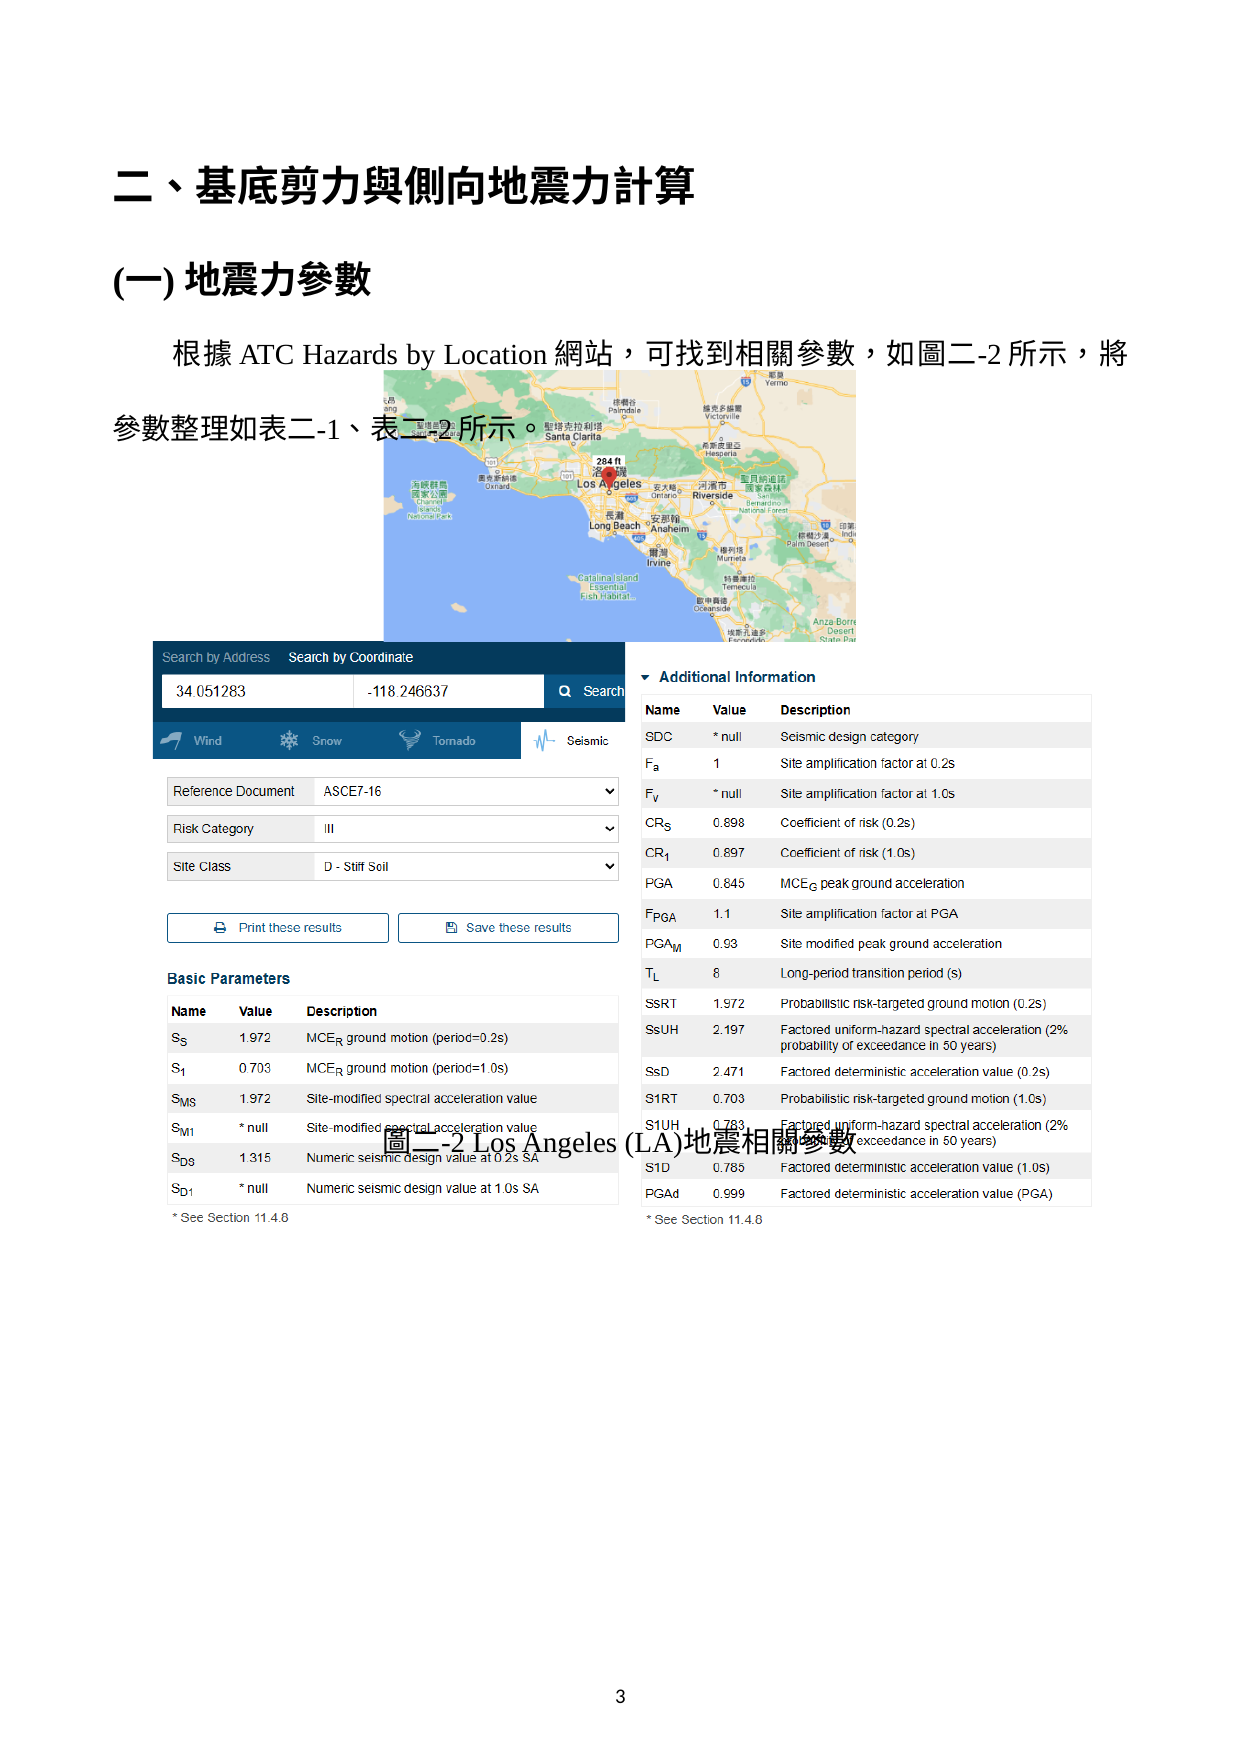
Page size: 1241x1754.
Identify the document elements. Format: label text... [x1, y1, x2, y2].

text (一) 地震力參數 [112, 239, 1128, 314]
picture [152, 1177, 1100, 1229]
subtitle 基底剪力與側向地震力計算 [112, 146, 1128, 221]
picture [152, 464, 1100, 1102]
